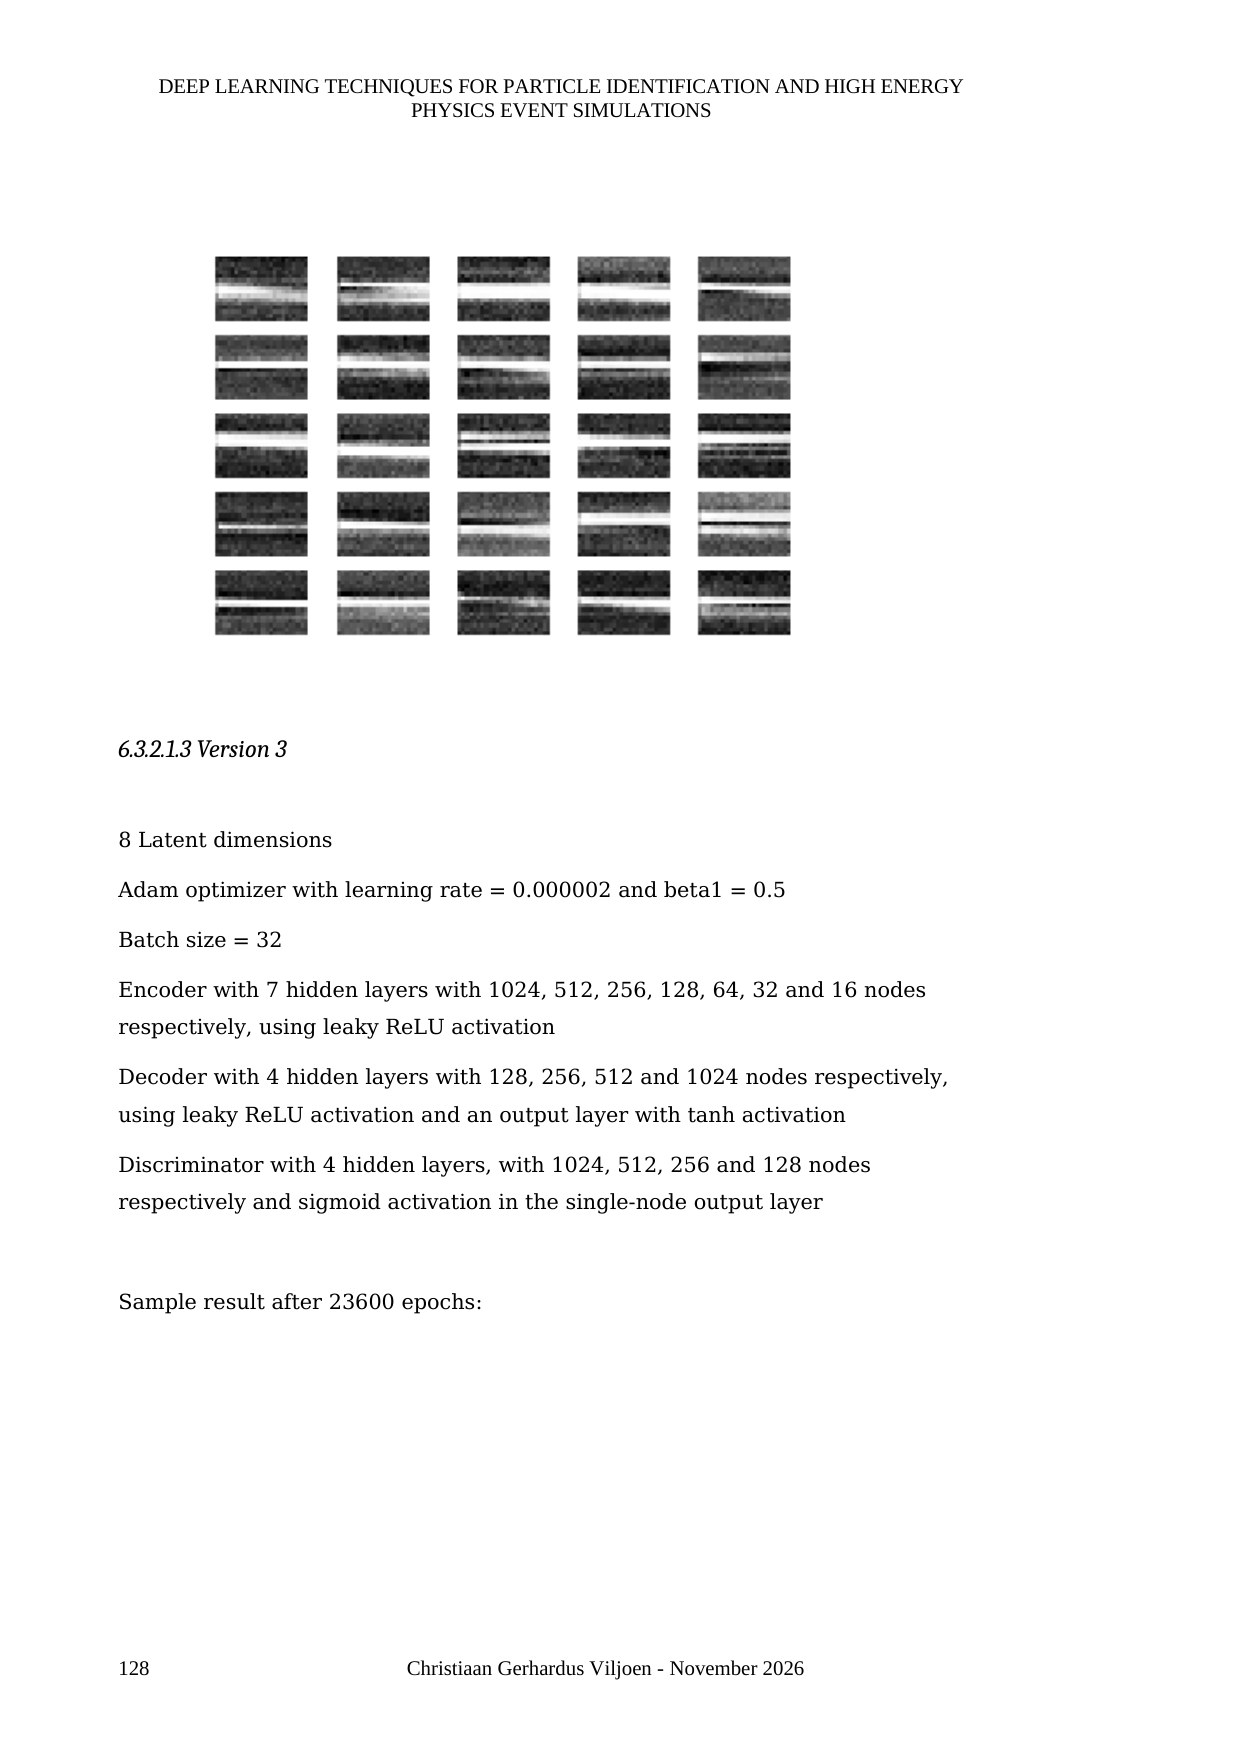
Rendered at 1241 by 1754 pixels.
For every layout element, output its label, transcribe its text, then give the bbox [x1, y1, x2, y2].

picture [118, 196, 871, 698]
text Batch size = 32 [118, 927, 1004, 952]
text Sample result after 23600 epochs: [118, 1289, 1004, 1314]
text Discriminator with 4 hidden layers, with 1024, 512, 256 and 128 nodes respectively and sigmoid activation in the single-node output layer [118, 1152, 1004, 1214]
text 8 Latent dimensions [118, 827, 1004, 852]
text Encoder with 7 hidden layers with 1024, 512, 256, 128, 64, 32 and 16 nodes respectively, using leaky ReLU activation [118, 977, 1004, 1039]
subtitle Version 3 [118, 735, 1004, 764]
text Decoder with 4 hidden layers with 128, 256, 512 and 1024 nodes respectively, using leaky ReLU activation and an output layer with tanh activation [118, 1064, 1004, 1127]
text Adam optimizer with learning rate = 0.000002 and beta1 = 0.5 [118, 877, 1004, 902]
